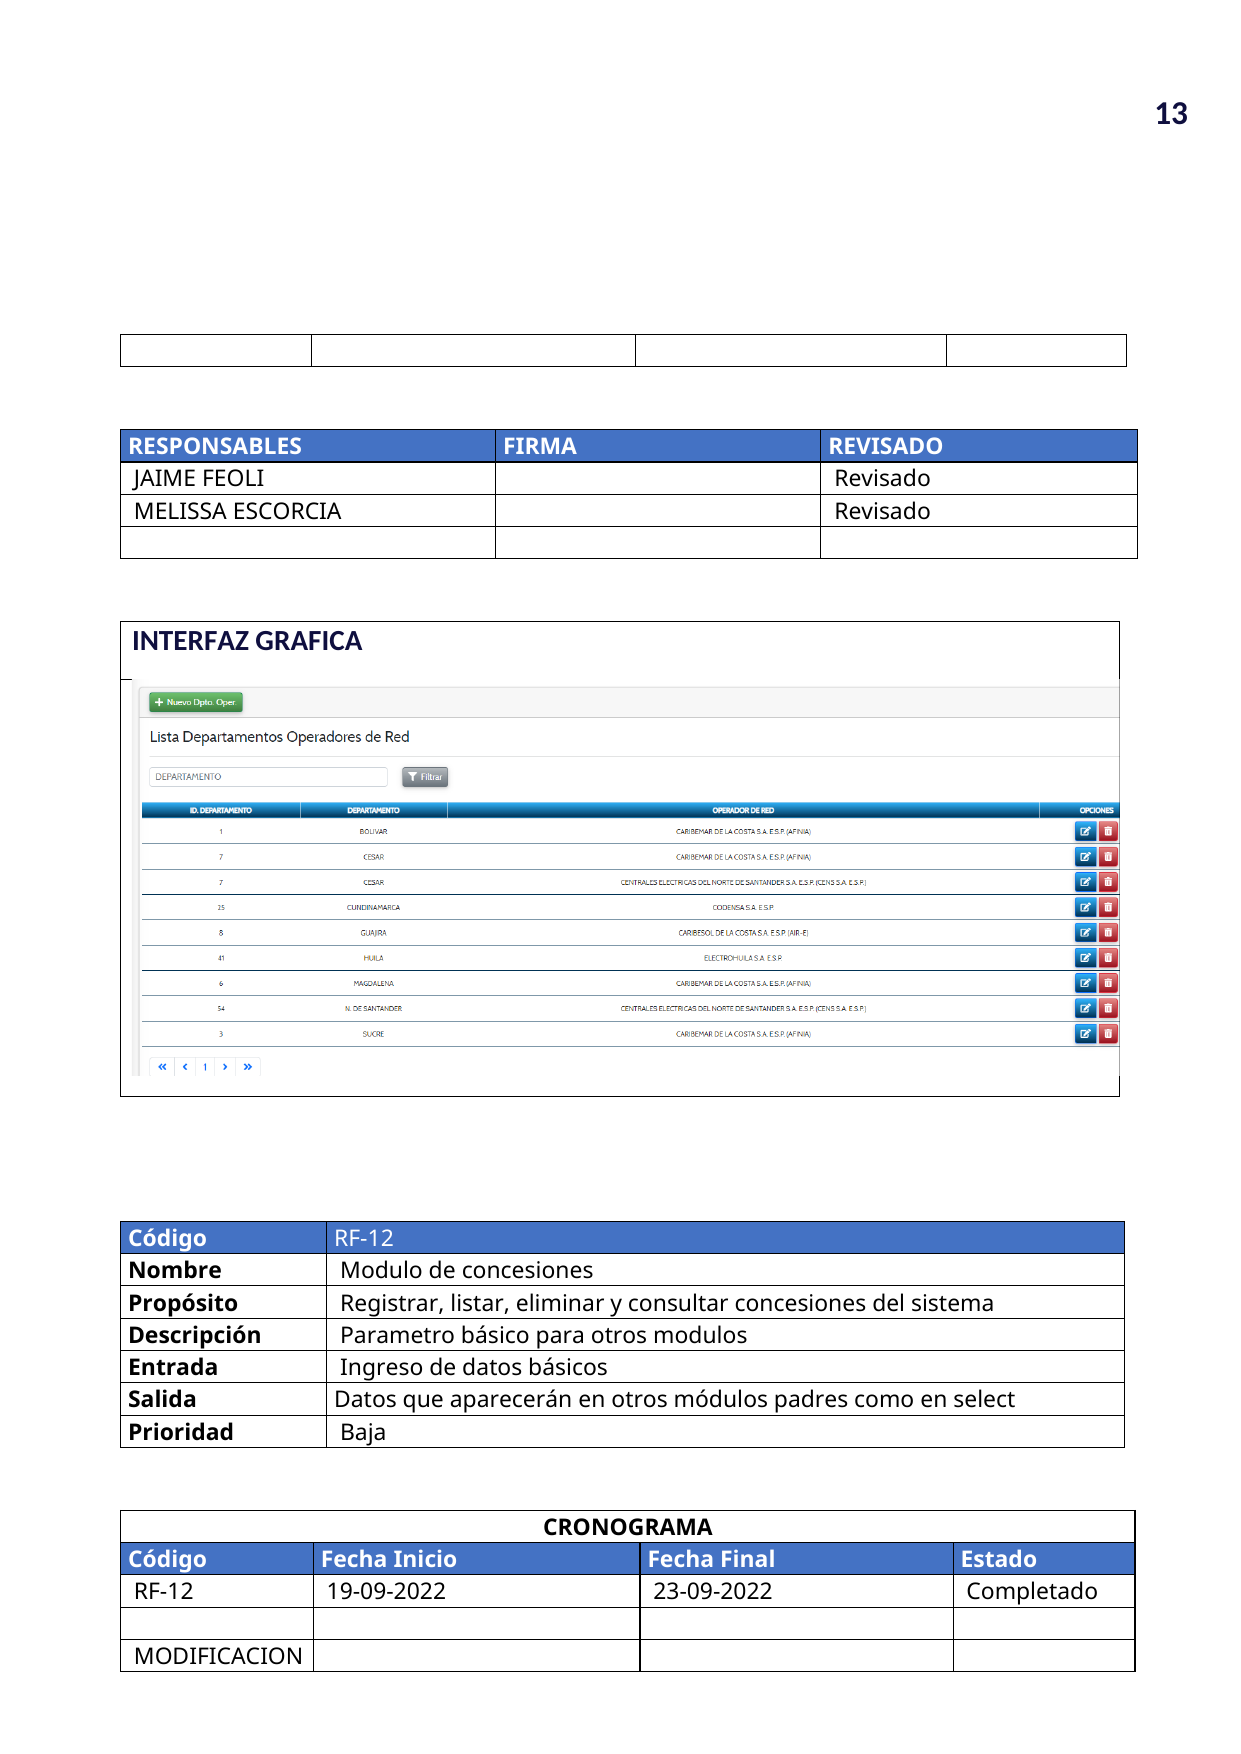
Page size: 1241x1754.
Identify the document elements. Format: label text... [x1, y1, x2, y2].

table_cell Fecha Inicio [314, 1543, 639, 1574]
table_cell Revisado [821, 495, 1137, 526]
table_header CRONOGRAMA [121, 1511, 1134, 1542]
table_cell RF-12 [121, 1575, 313, 1607]
table_cell [314, 1608, 639, 1639]
table_cell [121, 335, 311, 366]
table_cell Registrar, listar, eliminar y consultar concesiones del sistema [327, 1286, 1124, 1318]
table_cell Baja [327, 1416, 1124, 1447]
table_cell MELISSA ESCORCIA [121, 495, 495, 526]
table_cell [641, 1608, 953, 1639]
table_cell Prioridad [121, 1416, 326, 1447]
table_cell [496, 495, 820, 526]
table_header RESPONSABLES [121, 430, 495, 461]
table_cell JAIME FEOLI [121, 463, 495, 494]
table_cell Ingreso de datos básicos [327, 1351, 1124, 1382]
table_cell 19-09-2022 [314, 1575, 639, 1607]
table_header INTERFAZ GRAFICA [121, 622, 1119, 678]
table_cell [954, 1640, 1134, 1671]
table_cell MODIFICACIONES [121, 1640, 313, 1671]
table_cell Estado [954, 1543, 1134, 1574]
table_cell Código [121, 1543, 313, 1574]
table_cell [121, 1608, 313, 1639]
table_cell [312, 335, 635, 366]
table_cell 23-09-2022 [641, 1575, 953, 1607]
table_cell [641, 1640, 953, 1671]
table_cell Nombre [121, 1254, 326, 1285]
table_cell [947, 335, 1126, 366]
table_header Código [121, 1222, 326, 1253]
table_cell [496, 463, 820, 494]
table_header REVISADO [821, 430, 1137, 461]
table_header FIRMA [496, 430, 820, 461]
table_cell [496, 527, 820, 558]
table_cell [314, 1640, 639, 1671]
table_cell Salida [121, 1383, 326, 1414]
table_cell Propósito [121, 1286, 326, 1318]
table_cell [121, 527, 495, 558]
table_cell Fecha Final [641, 1543, 953, 1574]
table_cell Datos que aparecerán en otros módulos padres como en select [327, 1383, 1124, 1414]
table_cell Entrada [121, 1351, 326, 1382]
table_cell Parametro básico para otros modulos [327, 1319, 1124, 1350]
picture [131, 679, 1120, 1076]
table_cell Modulo de concesiones [327, 1254, 1124, 1285]
table_cell Revisado [821, 463, 1137, 494]
table_cell Descripción [121, 1319, 326, 1350]
table_cell [821, 527, 1137, 558]
table_header RF-12 [327, 1222, 1124, 1253]
table_cell [121, 680, 1119, 1096]
table_cell [954, 1608, 1134, 1639]
table_cell [636, 335, 946, 366]
table_cell Completado [954, 1575, 1134, 1607]
